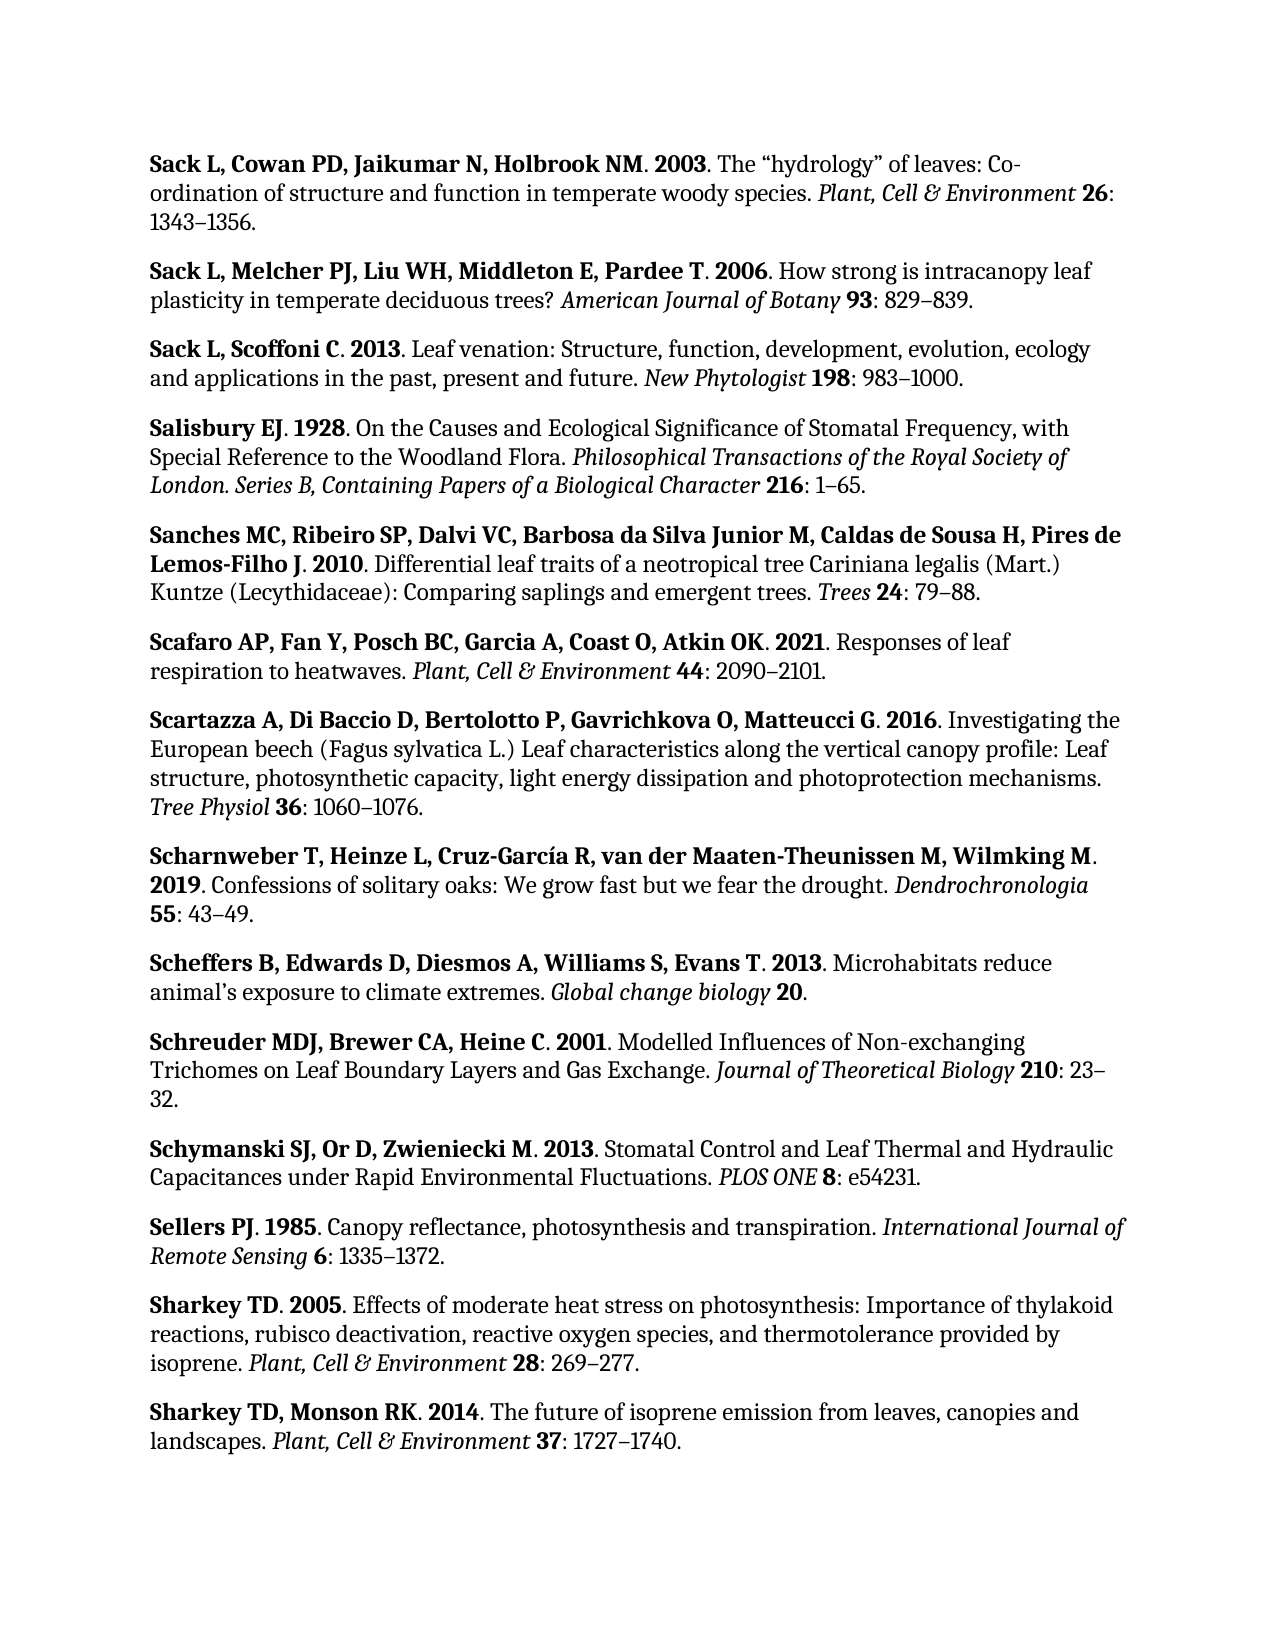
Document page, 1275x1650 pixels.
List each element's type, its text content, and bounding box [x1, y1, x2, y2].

text Sack L, Cowan PD, Jaikumar N, Holbrook NM. 2003. The “hydrology” of leaves: Co-ordination of structure and function in temperate woody species. Plant, Cell & Environment 26: 1343–1356. [150, 150, 1125, 236]
text Salisbury EJ. 1928. On the Causes and Ecological Significance of Stomatal Frequency, with Special Reference to the Woodland Flora. Philosophical Transactions of the Royal Society of London. Series B, Containing Papers of a Biological Character 216: 1–65. [150, 414, 1125, 500]
text Sharkey TD, Monson RK. 2014. The future of isoprene emission from leaves, canopies and landscapes. Plant, Cell & Environment 37: 1727–1740. [150, 1398, 1125, 1456]
text Sack L, Scoffoni C. 2013. Leaf venation: Structure, function, development, evolution, ecology and applications in the past, present and future. New Phytologist 198: 983–1000. [150, 335, 1125, 393]
text Sack L, Melcher PJ, Liu WH, Middleton E, Pardee T. 2006. How strong is intracanopy leaf plasticity in temperate deciduous trees? American Journal of Botany 93: 829–839. [150, 257, 1125, 314]
text Sellers PJ. 1985. Canopy reflectance, photosynthesis and transpiration. International Journal of Remote Sensing 6: 1335–1372. [150, 1213, 1125, 1270]
text Scheffers B, Edwards D, Diesmos A, Williams S, Evans T. 2013. Microhabitats reduce animal’s exposure to climate extremes. Global change biology 20. [150, 949, 1125, 1007]
text Schreuder MDJ, Brewer CA, Heine C. 2001. Modelled Influences of Non-exchanging Trichomes on Leaf Boundary Layers and Gas Exchange. Journal of Theoretical Biology 210: 23–32. [150, 1027, 1125, 1114]
text Schymanski SJ, Or D, Zwieniecki M. 2013. Stomatal Control and Leaf Thermal and Hydraulic Capacitances under Rapid Environmental Fluctuations. PLOS ONE 8: e54231. [150, 1134, 1125, 1192]
text Sanches MC, Ribeiro SP, Dalvi VC, Barbosa da Silva Junior M, Caldas de Sousa H, Pires de Lemos-Filho J. 2010. Differential leaf traits of a neotropical tree Cariniana legalis (Mart.) Kuntze (Lecythidaceae): Comparing saplings and emergent trees. Trees 24: 79–88. [150, 521, 1125, 607]
text Scartazza A, Di Baccio D, Bertolotto P, Gavrichkova O, Matteucci G. 2016. Investigating the European beech (Fagus sylvatica L.) Leaf characteristics along the vertical canopy profile: Leaf structure, photosynthetic capacity, light energy dissipation and photoprotection mechanisms. Tree Physiol 36: 1060–1076. [150, 706, 1125, 821]
text Sharkey TD. 2005. Effects of moderate heat stress on photosynthesis: Importance of thylakoid reactions, rubisco deactivation, reactive oxygen species, and thermotolerance provided by isoprene. Plant, Cell & Environment 28: 269–277. [150, 1291, 1125, 1377]
text Scafaro AP, Fan Y, Posch BC, Garcia A, Coast O, Atkin OK. 2021. Responses of leaf respiration to heatwaves. Plant, Cell & Environment 44: 2090–2101. [150, 628, 1125, 685]
text Scharnweber T, Heinze L, Cruz-García R, van der Maaten-Theunissen M, Wilmking M. 2019. Confessions of solitary oaks: We grow fast but we fear the drought. Dendrochronologia 55: 43–49. [150, 842, 1125, 928]
